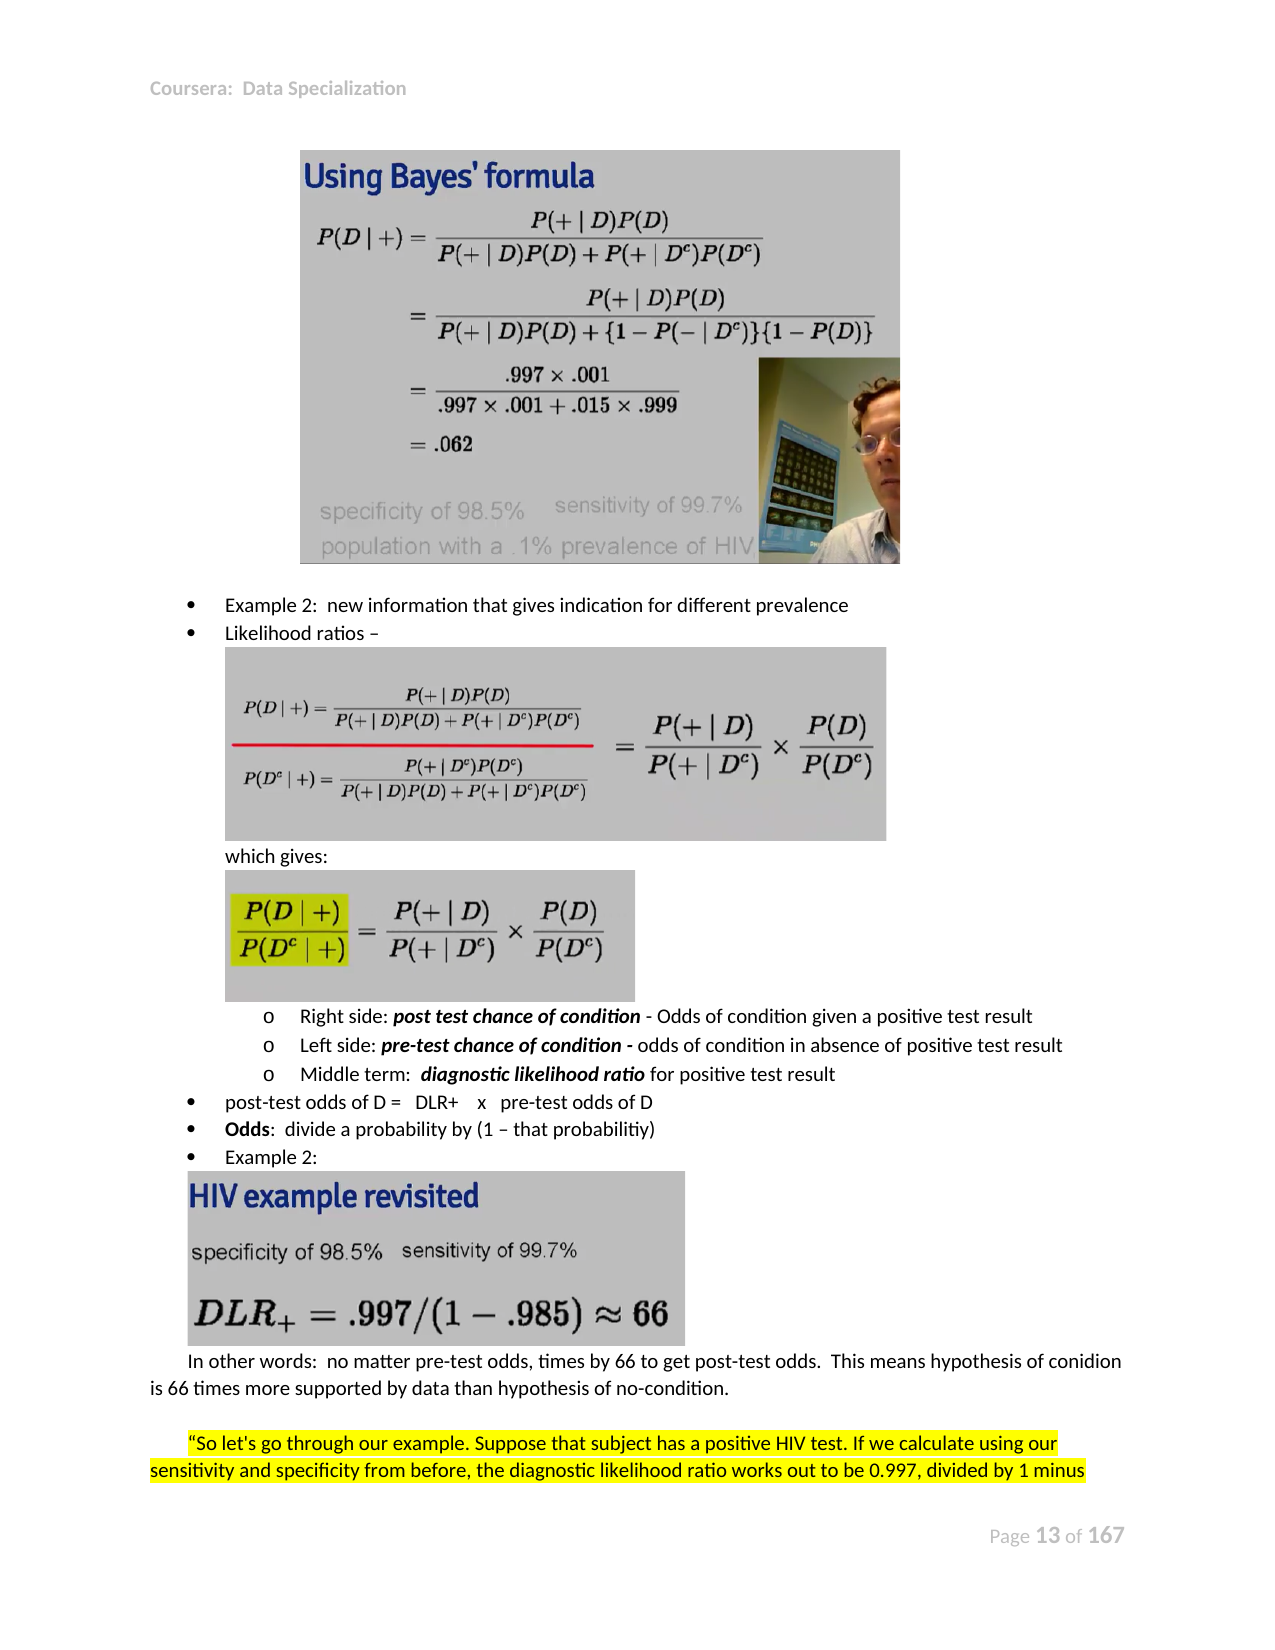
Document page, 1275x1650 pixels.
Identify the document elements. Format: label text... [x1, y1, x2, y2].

list post-test odds of D = DLR+ x pre-test odds of D [187, 1089, 1125, 1115]
picture [300, 150, 901, 564]
list Right side: post test chance of condition - Odds of condition given a positive test result [262, 1004, 1125, 1030]
list Example 2: new information that gives indication for different prevalence [187, 592, 1125, 618]
list which gives: [225, 843, 1125, 868]
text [150, 1430, 1125, 1483]
list Example 2: [187, 1144, 1125, 1169]
text In other words: no matter pre-test odds, times by 66 to get post-test odds. This means hypothesis of conidion is 66 times more supported by data than hypothesis of no-condition. [150, 1348, 1125, 1401]
list Left side: pre-test chance of condition - odds of condition in absence of positive test result [262, 1032, 1125, 1059]
picture [225, 870, 636, 1002]
picture [187, 1171, 686, 1346]
list Odds: divide a probability by (1 – that probabilitiy) [187, 1117, 1125, 1142]
list Likelihood ratios – [187, 620, 1125, 645]
list Middle term: diagnostic likelihood ratio for positive test result [262, 1061, 1125, 1087]
picture [225, 647, 887, 841]
